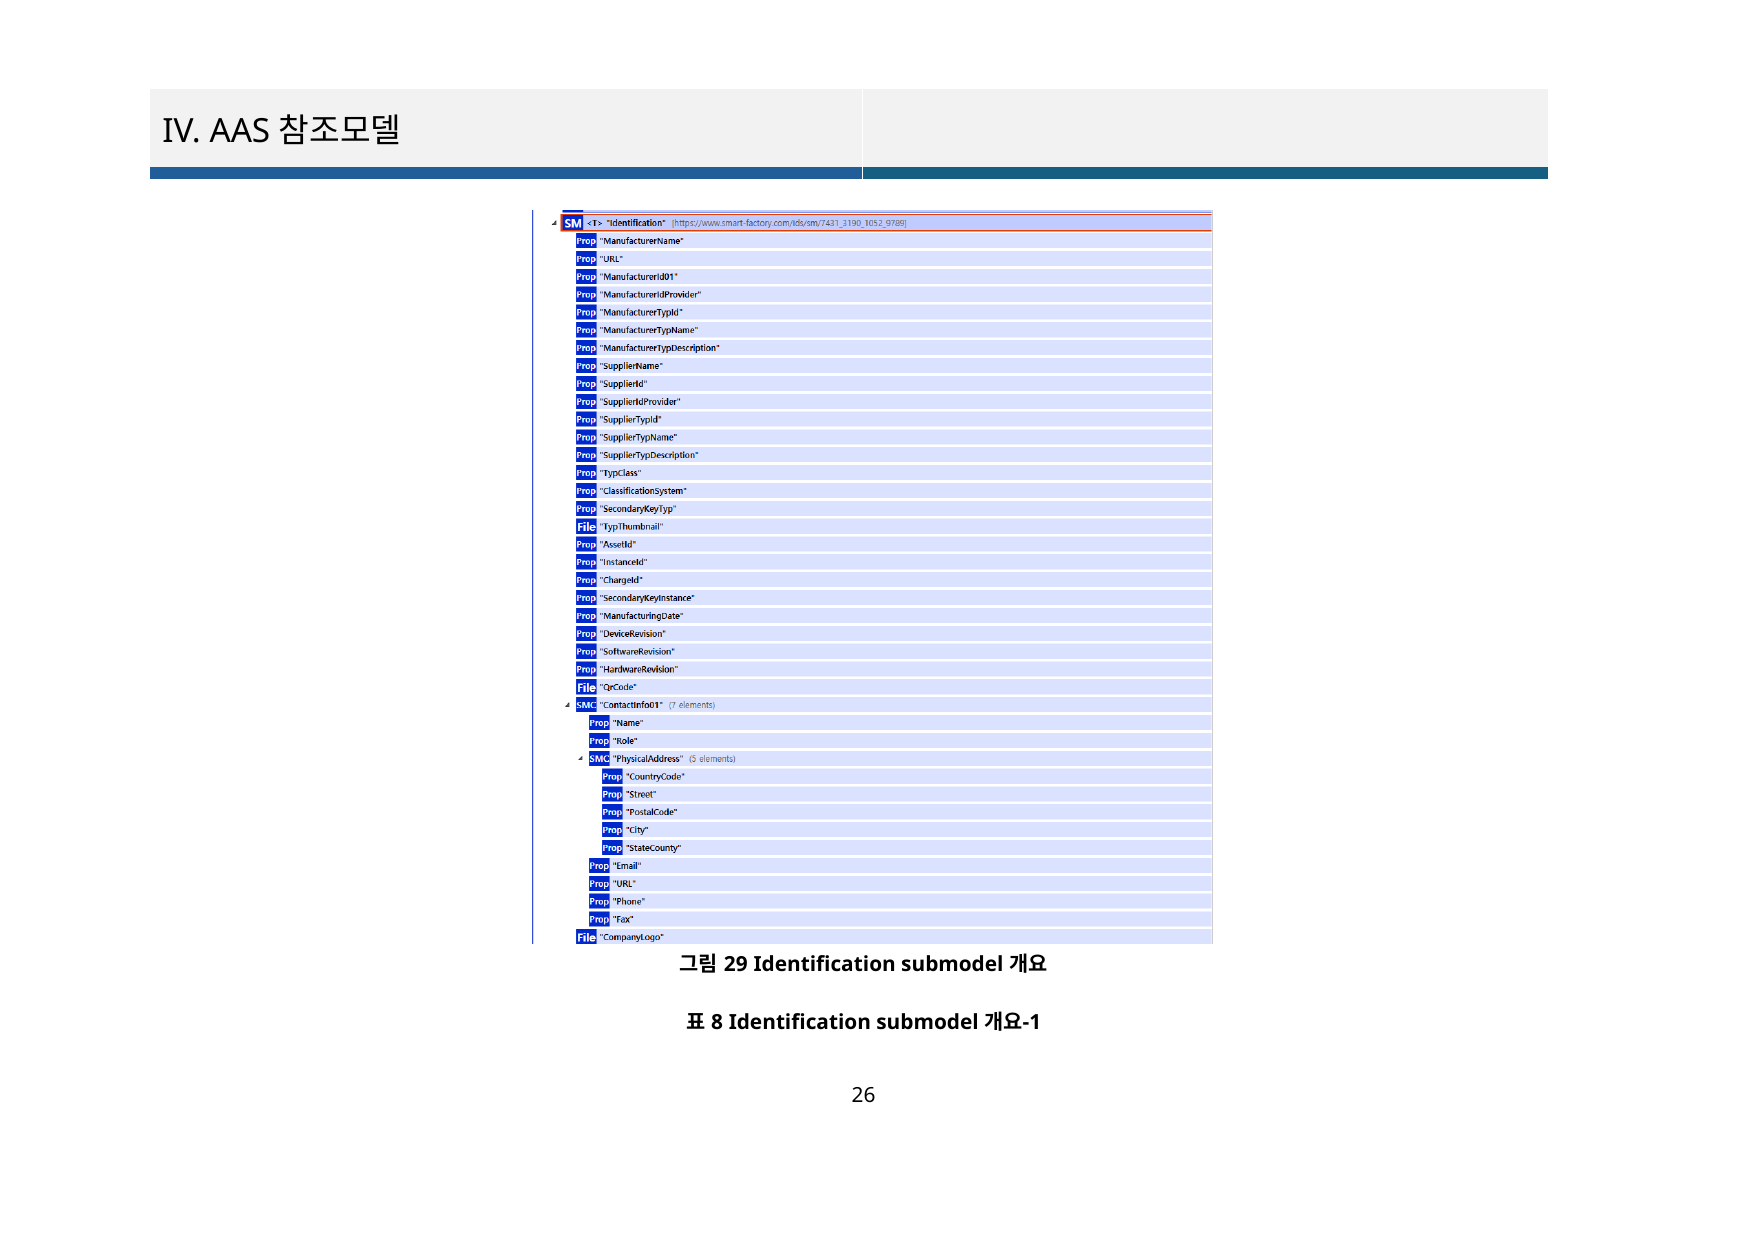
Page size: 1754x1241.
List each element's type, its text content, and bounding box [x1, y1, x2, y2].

table_header [159, 208, 1586, 947]
picture [532, 210, 1213, 944]
